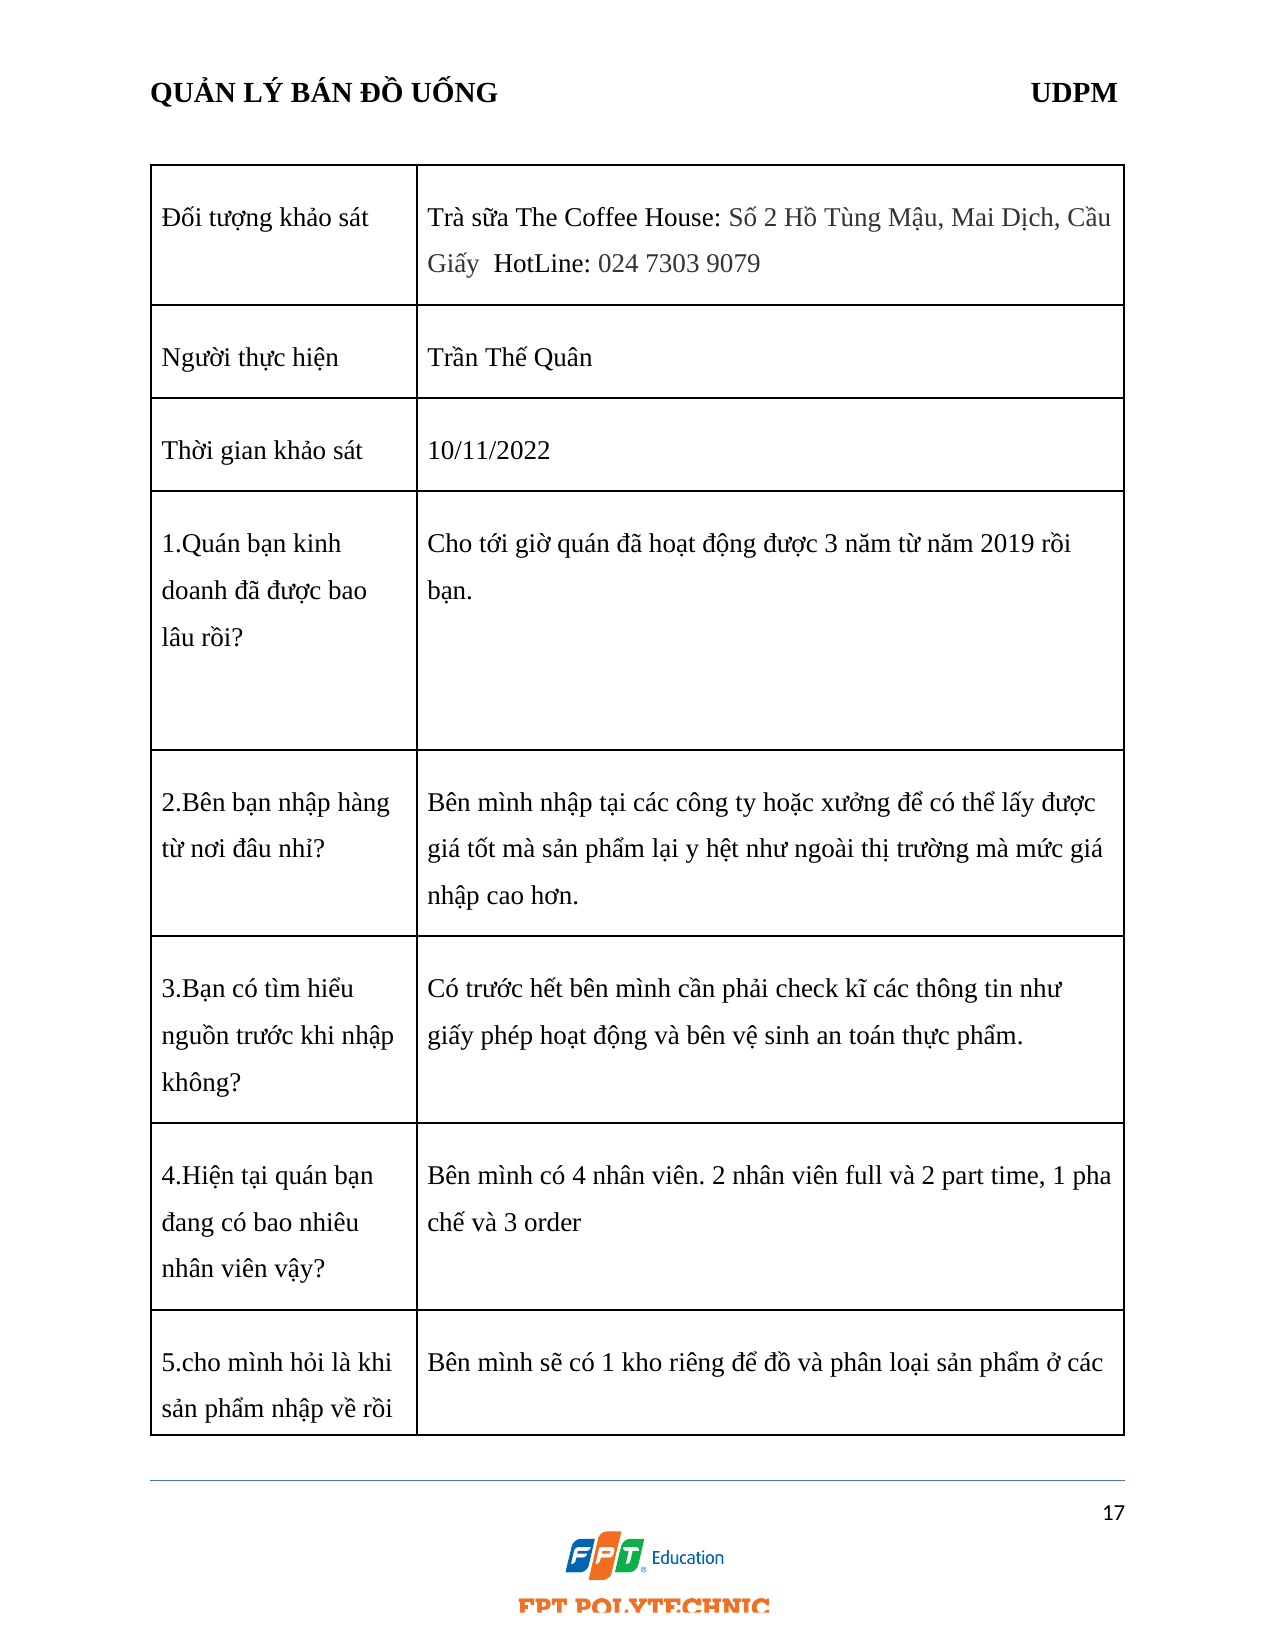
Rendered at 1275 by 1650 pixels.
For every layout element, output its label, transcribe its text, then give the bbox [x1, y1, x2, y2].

table_cell 3.Bạn có tìm hiểu nguồn trước khi nhập không? [152, 937, 416, 1122]
table_cell 1.Quán bạn kinh doanh đã được bao lâu rồi? [152, 492, 416, 748]
table_cell 10/11/2022 [418, 399, 1123, 490]
table_cell Bên mình có 4 nhân viên. 2 nhân viên full và 2 part time, 1 pha chế và 3 order [418, 1124, 1123, 1308]
table_cell Cho tới giờ quán đã hoạt động được 3 năm từ năm 2019 rồi bạn. [418, 492, 1123, 748]
table_cell Thời gian khảo sát [152, 399, 416, 490]
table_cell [152, 1311, 416, 1434]
picture [518, 1531, 769, 1613]
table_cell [418, 1311, 1123, 1434]
table_cell Có trước hết bên mình cần phải check kĩ các thông tin như giấy phép hoạt động và bên vệ sinh an toán thực phẩm. [418, 937, 1123, 1122]
table_cell Bên mình nhập tại các công ty hoặc xưởng để có thể lấy được giá tốt mà sản phẩm lại y hệt như ngoài thị trường mà mức giá nhập cao hơn. [418, 751, 1123, 935]
table_cell Người thực hiện [152, 306, 416, 397]
table_cell Trần Thế Quân [418, 306, 1123, 397]
table_cell Trà sữa The Coffee House: Số 2 Hồ Tùng Mậu, Mai Dịch, Cầu Giấy HotLine: 024 7303 9079 [418, 166, 1123, 303]
table_cell 4.Hiện tại quán bạn đang có bao nhiêu nhân viên vậy? [152, 1124, 416, 1308]
table_cell Đối tượng khảo sát [152, 166, 416, 303]
table_cell 2.Bên bạn nhập hàng từ nơi đâu nhỉ? [152, 751, 416, 935]
